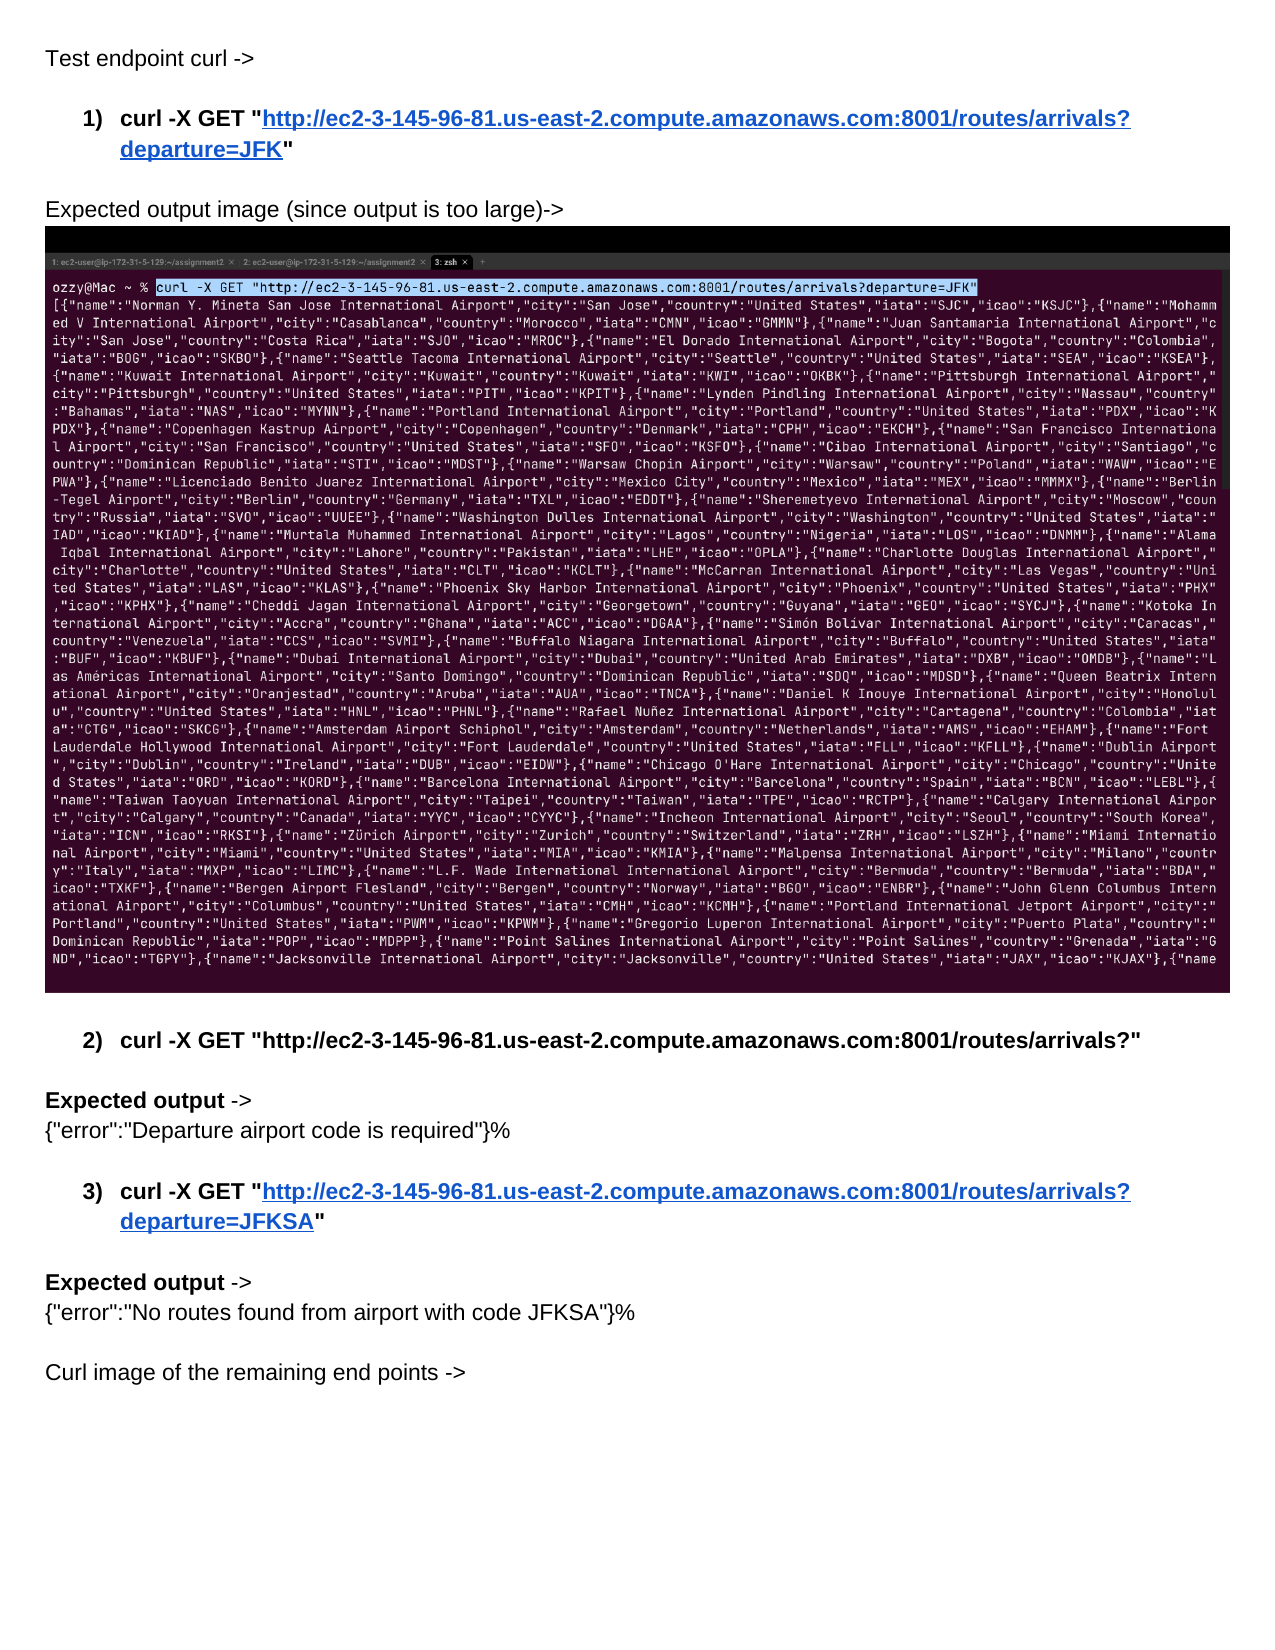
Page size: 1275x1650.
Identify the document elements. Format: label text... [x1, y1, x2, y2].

text {"error":"No routes found from airport with code JFKSA"}% [45, 1299, 1230, 1325]
picture [45, 226, 1230, 993]
text Expected output -> [45, 1238, 1230, 1295]
text Test endpoint curl -> [45, 45, 1230, 71]
text Curl image of the remaining end points -> [45, 1359, 1230, 1386]
text Expected output -> [45, 1057, 1230, 1114]
text {"error":"Departure airport code is required"}% [45, 1117, 1230, 1144]
list curl -X GET "http://ec2-3-145-96-81.us-east-2.compute.amazonaws.com:8001/routes/arrivals?" [82, 1027, 1230, 1053]
list curl -X GET "http://ec2-3-145-96-81.us-east-2.compute.amazonaws.com:8001/routes/arrivals?departure=JFKSA" [82, 1178, 1230, 1234]
text Expected output image (since output is too large)-> [45, 196, 1230, 222]
list curl -X GET "http://ec2-3-145-96-81.us-east-2.compute.amazonaws.com:8001/routes/arrivals?departure=JFK" [82, 105, 1230, 162]
